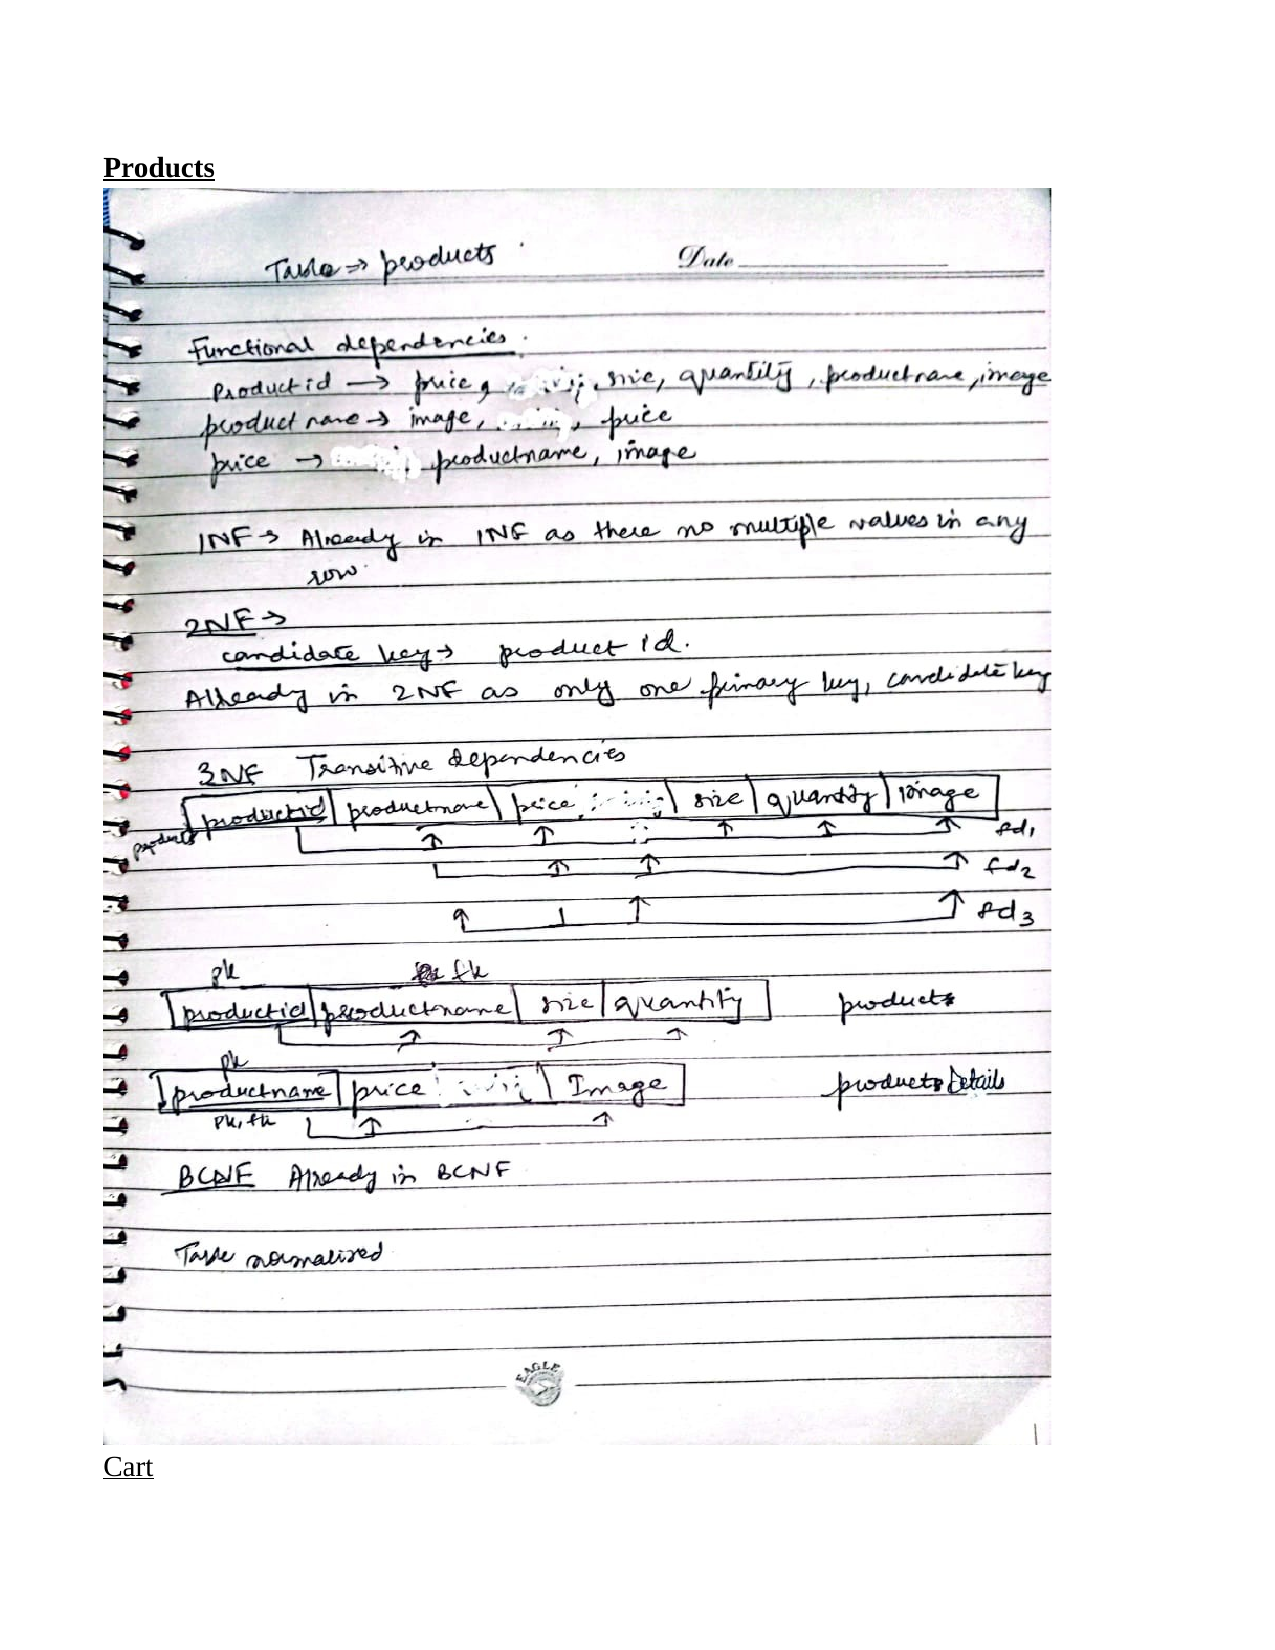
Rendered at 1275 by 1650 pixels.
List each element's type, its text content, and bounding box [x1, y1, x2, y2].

picture [103, 188, 1052, 1445]
text Cart [103, 1449, 1200, 1482]
text Products [103, 150, 1200, 183]
